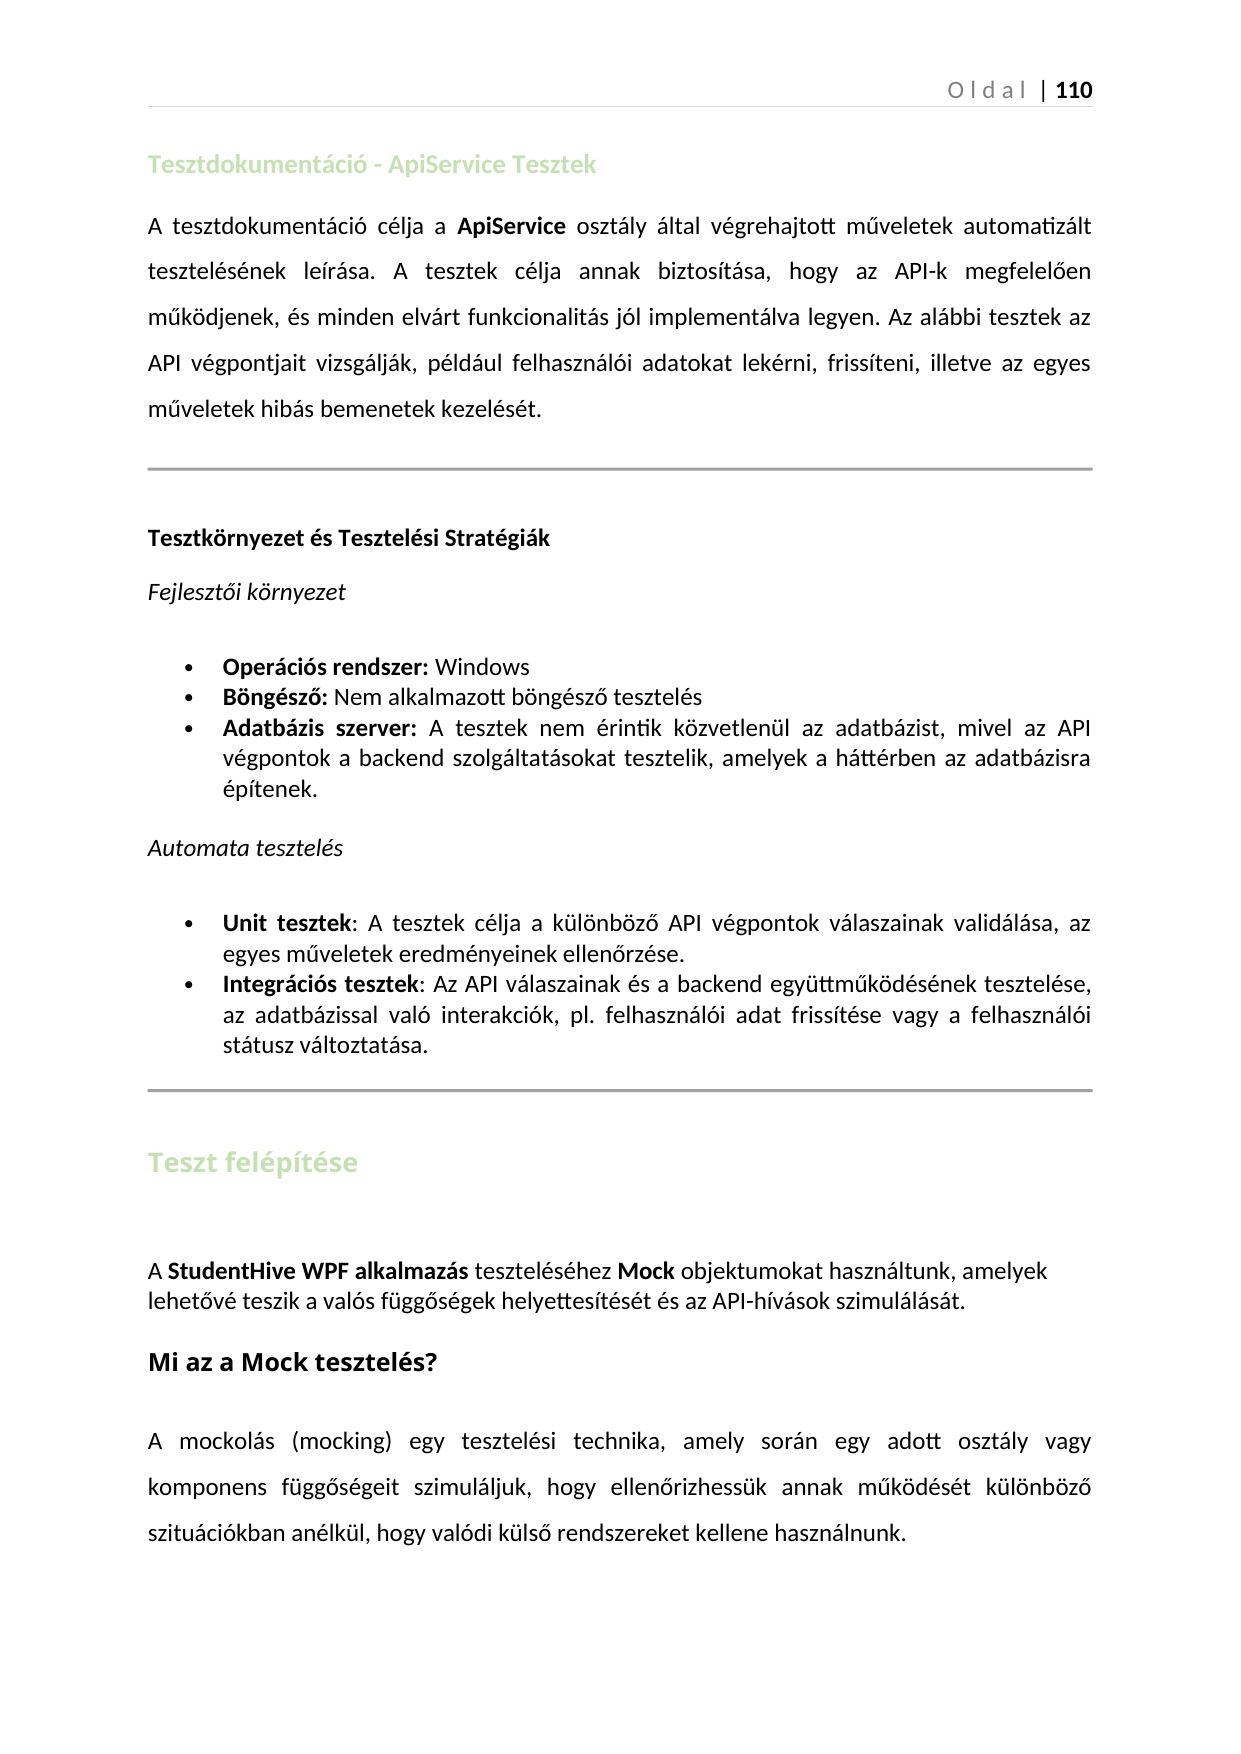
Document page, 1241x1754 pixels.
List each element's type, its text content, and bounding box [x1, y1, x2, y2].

text A mockolás (mocking) egy tesztelési technika, amely során egy adott osztály vagy komponens függőségeit szimuláljuk, hogy ellenőrizhessük annak működését különböző szituációkban anélkül, hogy valódi külső rendszereket kellene használnunk. [148, 1425, 1093, 1547]
list Böngésző: Nem alkalmazott böngésző tesztelés [185, 681, 1093, 712]
list Adatbázis szerver: A tesztek nem érintik közvetlenül az adatbázist, mivel az API végpontok a backend szolgáltatásokat tesztelik, amelyek a háttérben az adatbázisra építenek. [185, 712, 1093, 803]
list Integrációs tesztek: Az API válaszainak és a backend együttműködésének tesztelése, az adatbázissal való interakciók, pl. felhasználói adat frissítése vagy a felhasználói státusz változtatása. [185, 968, 1093, 1060]
list Operációs rendszer: Windows [185, 651, 1093, 681]
subtitle Tesztdokumentáció - ApiService Tesztek [148, 148, 1093, 181]
subtitle Tesztkörnyezet és Tesztelési Stratégiák [148, 522, 1093, 552]
subtitle Fejlesztői környezet [148, 576, 1093, 606]
text A tesztdokumentáció célja a ApiService osztály által végrehajtott műveletek automatizált tesztelésének leírása. A tesztek célja annak biztosítása, hogy az API-k megfelelően működjenek, és minden elvárt funkcionalitás jól implementálva legyen. Az alábbi tesztek az API végpontjait vizsgálják, például felhasználói adatokat lekérni, frissíteni, illetve az egyes műveletek hibás bemenetek kezelését. [148, 210, 1093, 423]
text A StudentHive WPF alkalmazás teszteléséhez Mock objektumokat használtunk, amelyek lehetővé teszik a valós függőségek helyettesítését és az API-hívások szimulálását. [148, 1255, 1093, 1316]
list Unit tesztek: A tesztek célja a különböző API végpontok válaszainak validálása, az egyes műveletek eredményeinek ellenőrzése. [185, 907, 1093, 968]
subtitle Mi az a Mock tesztelés? [148, 1345, 1093, 1379]
subtitle Automata tesztelés [148, 832, 1093, 863]
subtitle Teszt felépítése [148, 1143, 1093, 1180]
